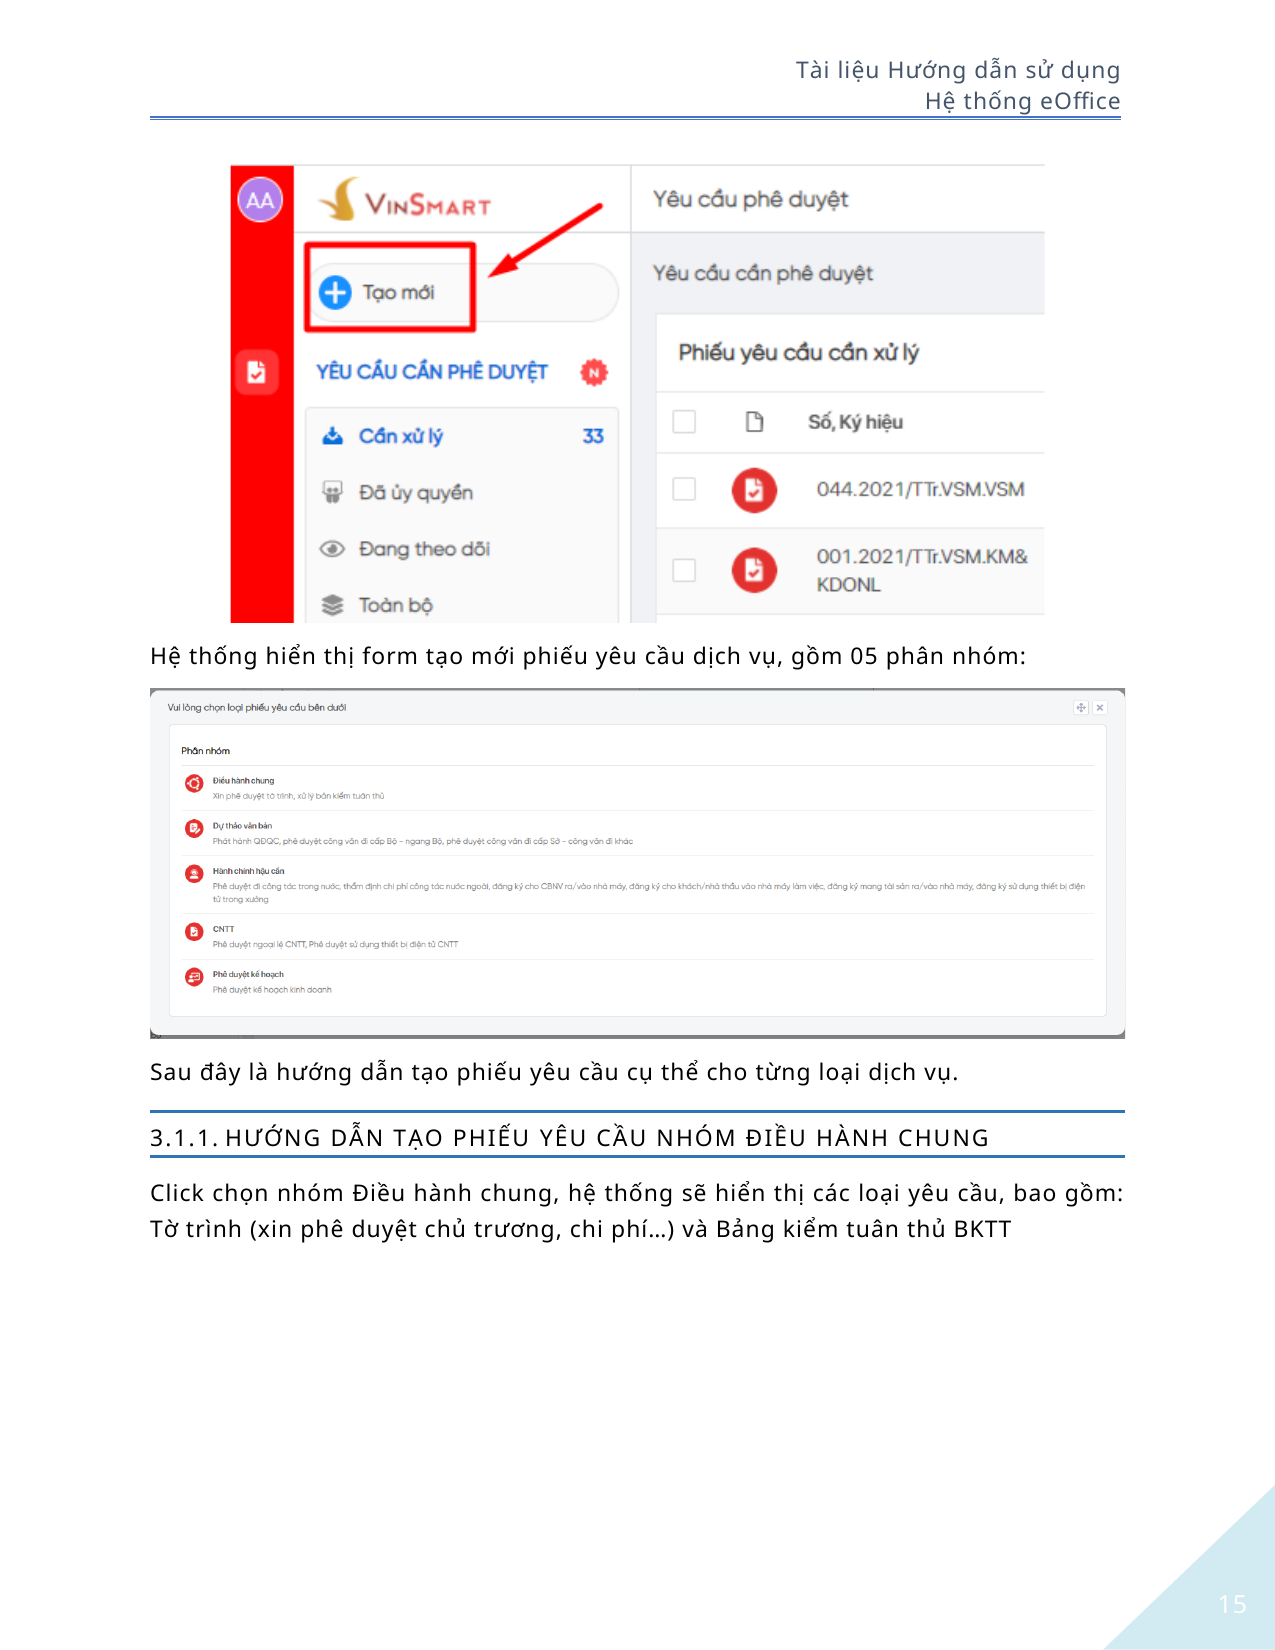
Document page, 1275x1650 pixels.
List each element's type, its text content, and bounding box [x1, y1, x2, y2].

text Click chọn nhóm Điều hành chung, hệ thống sẽ hiển thị các loại yêu cầu, bao gồm: Tờ trình (xin phê duyệt chủ trương, chi phí…) và Bảng kiểm tuân thủ BKTT [150, 1177, 1125, 1244]
text Sau đây là hướng dẫn tạo phiếu yêu cầu cụ thể cho từng loại dịch vụ. [150, 1055, 1125, 1087]
text Hệ thống hiển thị form tạo mới phiếu yêu cầu dịch vụ, gồm 05 phân nhóm: [150, 640, 1125, 671]
picture [230, 163, 1045, 623]
picture [150, 688, 1125, 1039]
subtitle Hướng dẫn tạo phiếu yêu cầu nhóm Điều hành chung [150, 1113, 1125, 1155]
